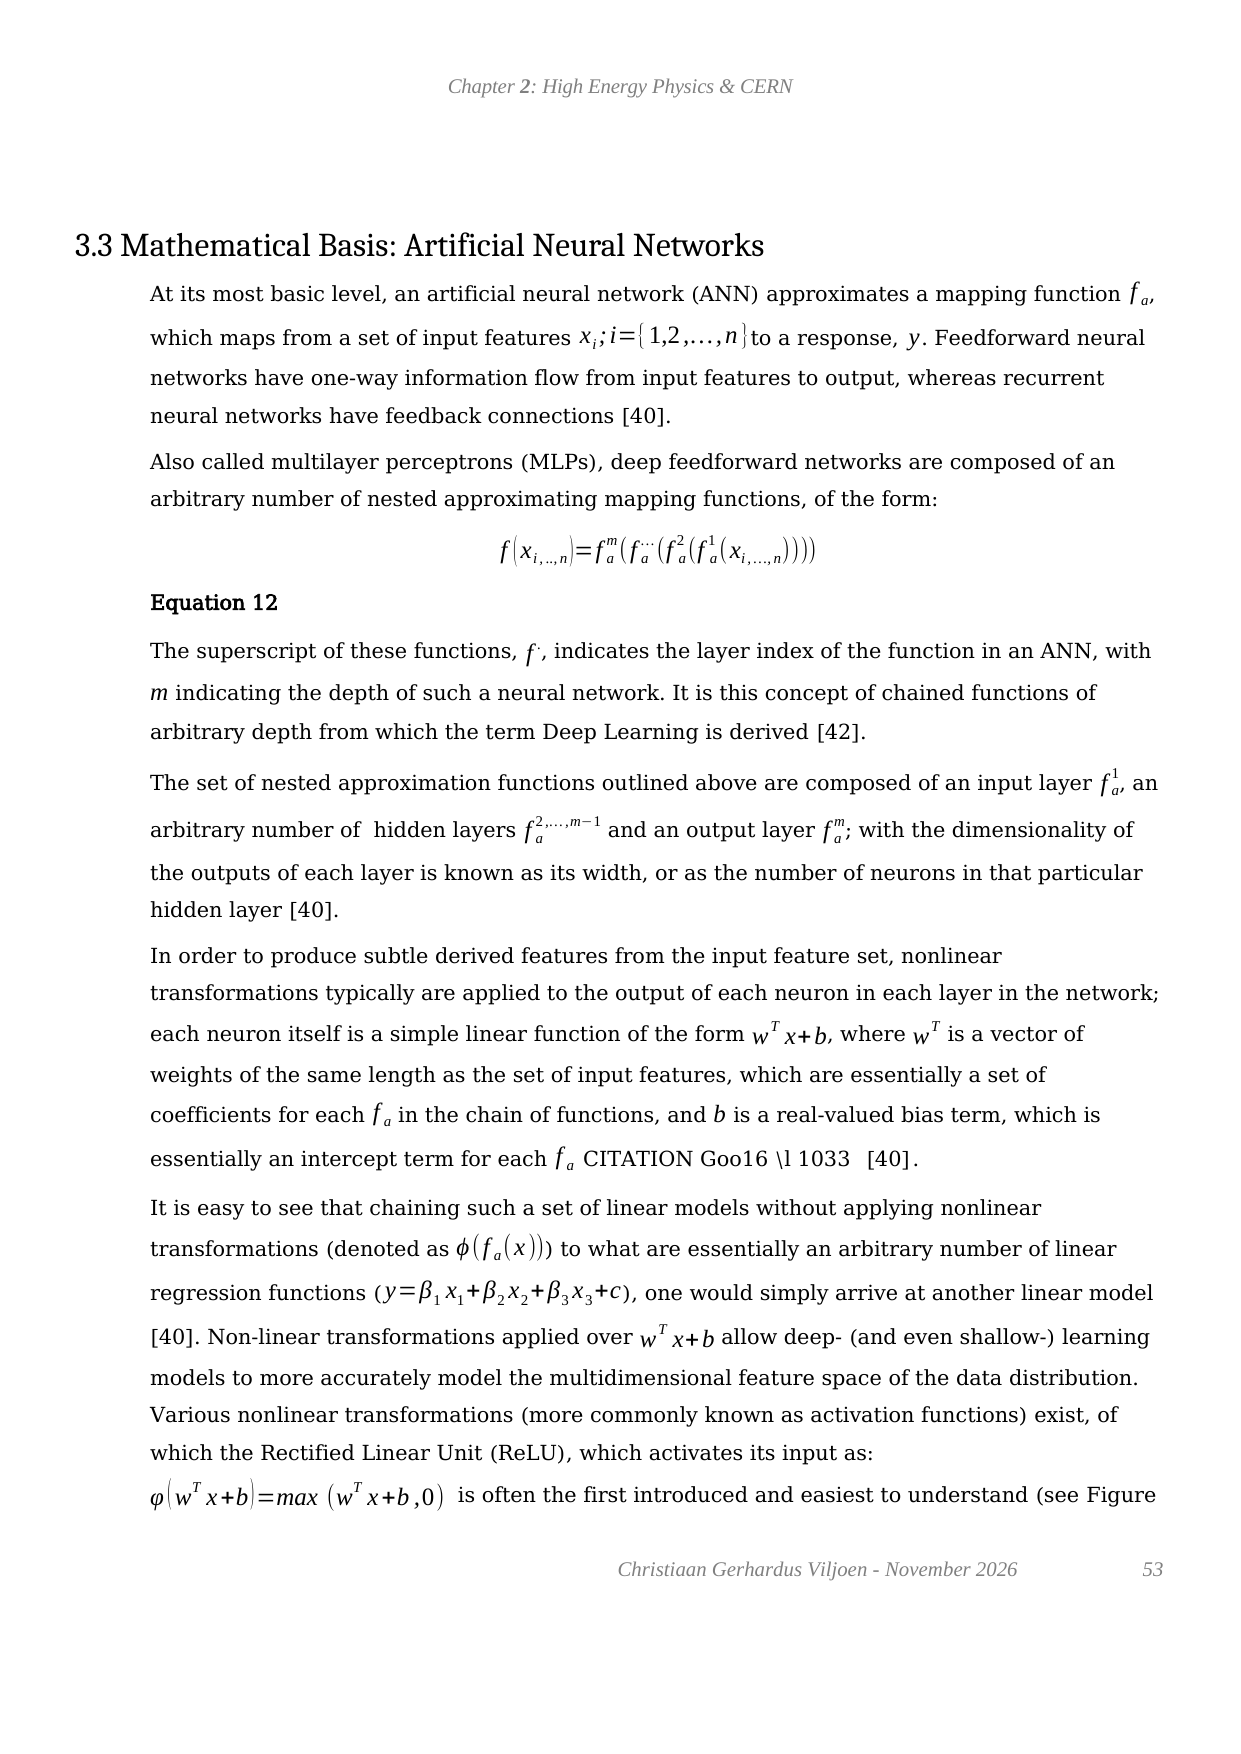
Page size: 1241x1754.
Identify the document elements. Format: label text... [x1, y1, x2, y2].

text Also called multilayer perceptrons (MLPs), deep feedforward networks are composed of an arbitrary number of nested approximating mapping functions, of the form: [150, 448, 1165, 511]
text The set of nested approximation functions outlined above are composed of an input layer , an arbitrary number of hidden layers and an output layer ; with the dimensionality of the outputs of each layer is known as its width, or as the number of neurons in that particular hidden layer. [150, 764, 1165, 922]
text In order to produce subtle derived features from the input feature set, nonlinear transformations typically are applied to the output of each neuron in each layer in the network; each neuron itself is a simple linear function of the form , where is a vector of weights of the same length as the set of input features, which are essentially a set of coefficients for each in the chain of functions, and is a real-valued bias term, which is essentially an intercept term for each . [150, 943, 1165, 1174]
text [150, 1195, 1165, 1511]
text Equation 12 [150, 589, 1165, 614]
text At its most basic level, an artificial neural network (ANN) approximates a mapping function , which maps from a set of input features to a response, . Feedforward neural networks have one-way information flow from input features to output, whereas recurrent neural networks have feedback connections. [150, 277, 1165, 428]
subtitle Mathematical Basis: Artificial Neural Networks [75, 227, 1165, 265]
text The superscript of these functions, , indicates the layer index of the function in an ANN, with indicating the depth of such a neural network. It is this concept of chained functions of arbitrary depth from which the term Deep Learning is derived . [150, 635, 1165, 744]
